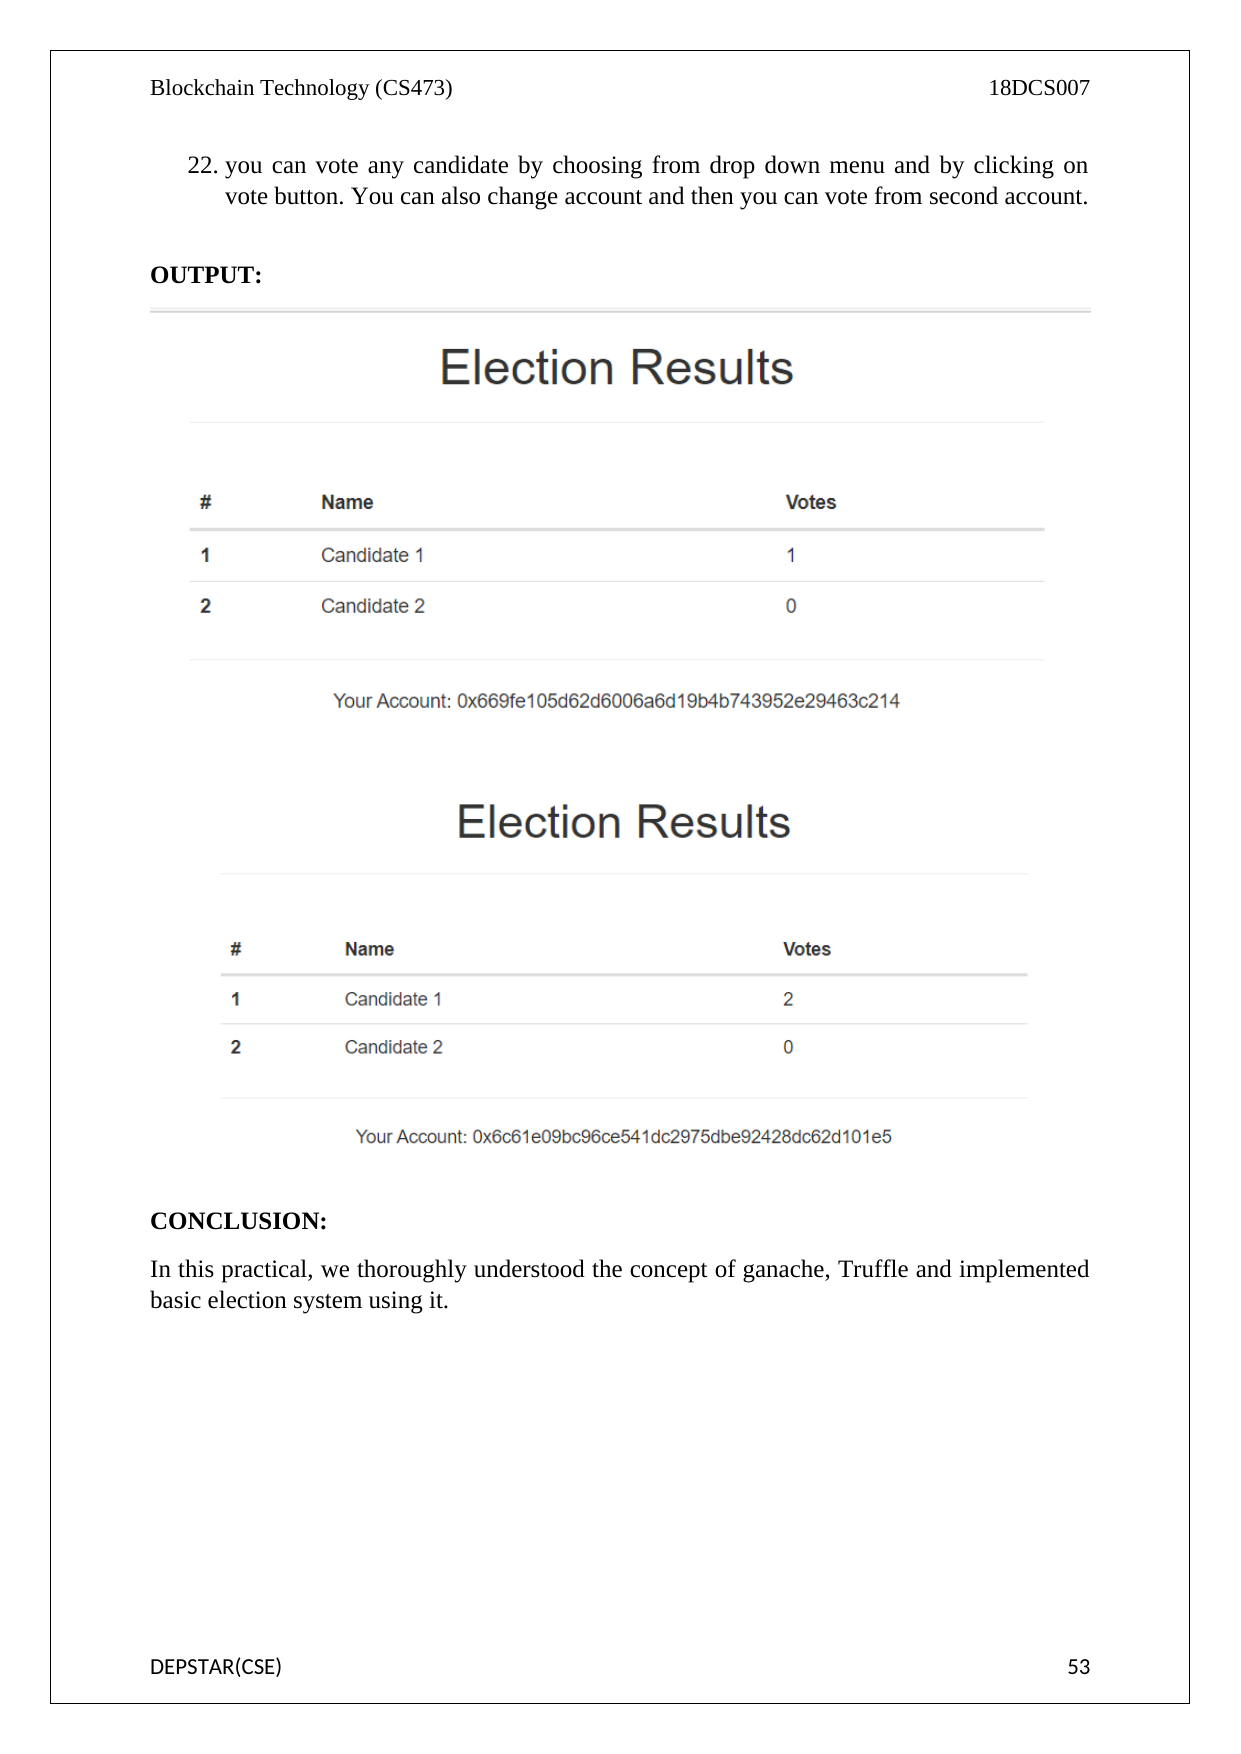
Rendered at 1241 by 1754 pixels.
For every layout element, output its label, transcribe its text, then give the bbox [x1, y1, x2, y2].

text In this practical, we thoroughly understood the concept of ganache, Truffle and implemented basic election system using it. [150, 1254, 1090, 1314]
list you can vote any candidate by choosing from drop down menu and by clicking on vote button. You can also change account and then you can vote from second account. [187, 150, 1090, 210]
text CONCLUSION: [150, 1206, 1090, 1235]
picture [150, 770, 1091, 1187]
picture [150, 307, 1091, 752]
text OUTPUT: [150, 260, 1090, 288]
